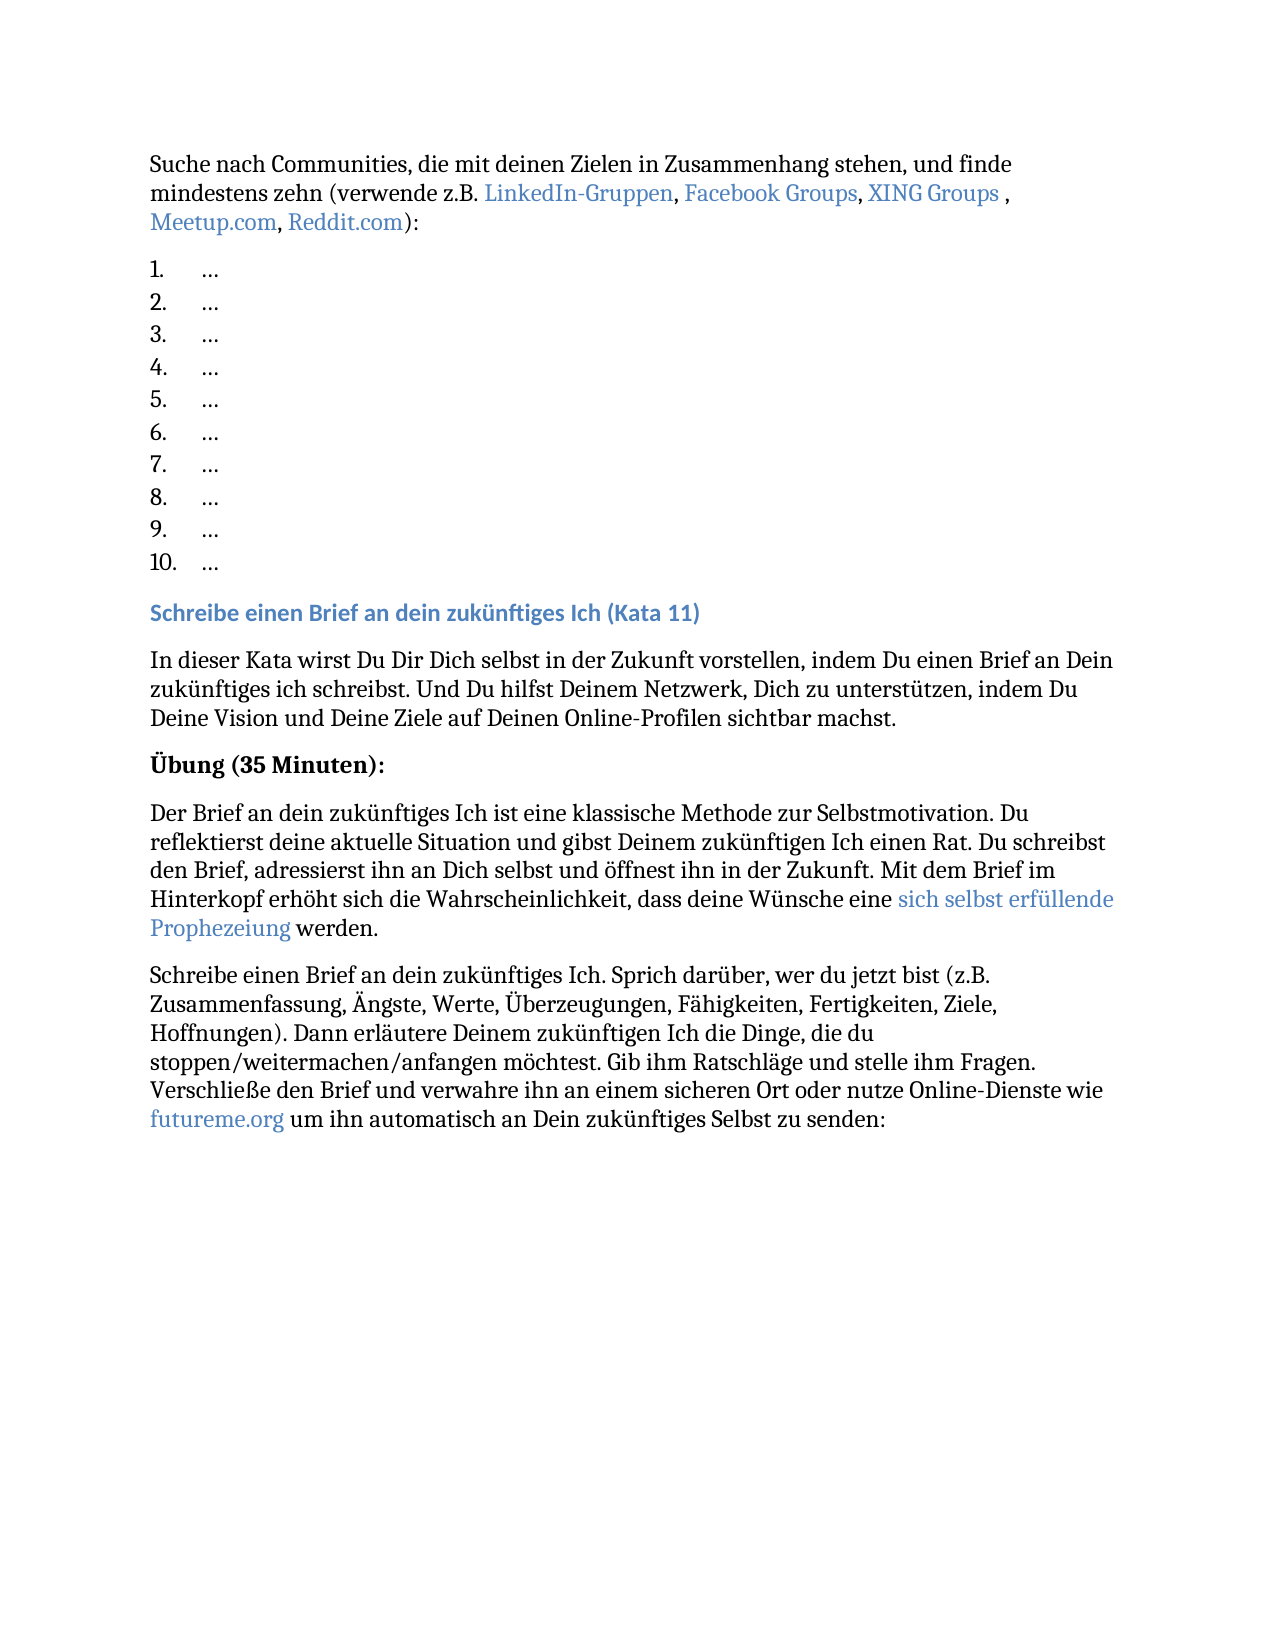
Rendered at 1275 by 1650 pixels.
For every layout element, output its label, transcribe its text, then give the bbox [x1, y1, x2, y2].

list … [150, 287, 1125, 316]
list … [150, 352, 1125, 381]
list … [150, 547, 1125, 576]
text In dieser Kata wirst Du Dir Dich selbst in der Zukunft vorstellen, indem Du einen Brief an Dein zukünftiges ich schreibst. Und Du hilfst Deinem Netzwerk, Dich zu unterstützen, indem Du Deine Vision und Deine Ziele auf Deinen Online-Profilen sichtbar machst. [150, 646, 1125, 733]
list … [150, 255, 1125, 284]
text Übung (35 Minuten): [150, 751, 1125, 780]
list … [150, 515, 1125, 544]
text Schreibe einen Brief an dein zukünftiges Ich. Sprich darüber, wer du jetzt bist (z.B. Zusammenfassung, Ängste, Werte, Überzeugungen, Fähigkeiten, Fertigkeiten, Ziele, Hoffnungen). Dann erläutere Deinem zukünftigen Ich die Dinge, die du stoppen/weitermachen/anfangen möchtest. Gib ihm Ratschläge und stelle ihm Fragen. Verschließe den Brief und verwahre ihn an einem sicheren Ort oder nutze Online-Dienste wie futureme.org um ihn automatisch an Dein zukünftiges Selbst zu senden: [150, 961, 1125, 1134]
list … [150, 320, 1125, 349]
subtitle Schreibe einen Brief an dein zukünftiges Ich (Kata 11) [150, 597, 1125, 628]
list … [150, 450, 1125, 479]
text Suche nach Communities, die mit deinen Zielen in Zusammenhang stehen, und finde mindestens zehn (verwende z.B. LinkedIn-Gruppen, Facebook Groups, XING Groups , Meetup.com, Reddit.com): [150, 150, 1125, 236]
list … [150, 417, 1125, 446]
list … [150, 385, 1125, 414]
text Der Brief an dein zukünftiges Ich ist eine klassische Methode zur Selbstmotivation. Du reflektierst deine aktuelle Situation und gibst Deinem zukünftigen Ich einen Rat. Du schreibst den Brief, adressierst ihn an Dich selbst und öffnest ihn in der Zukunft. Mit dem Brief im Hinterkopf erhöht sich die Wahrscheinlichkeit, dass deine Wünsche eine sich selbst erfüllende Prophezeiung werden. [150, 799, 1125, 943]
list … [150, 482, 1125, 511]
